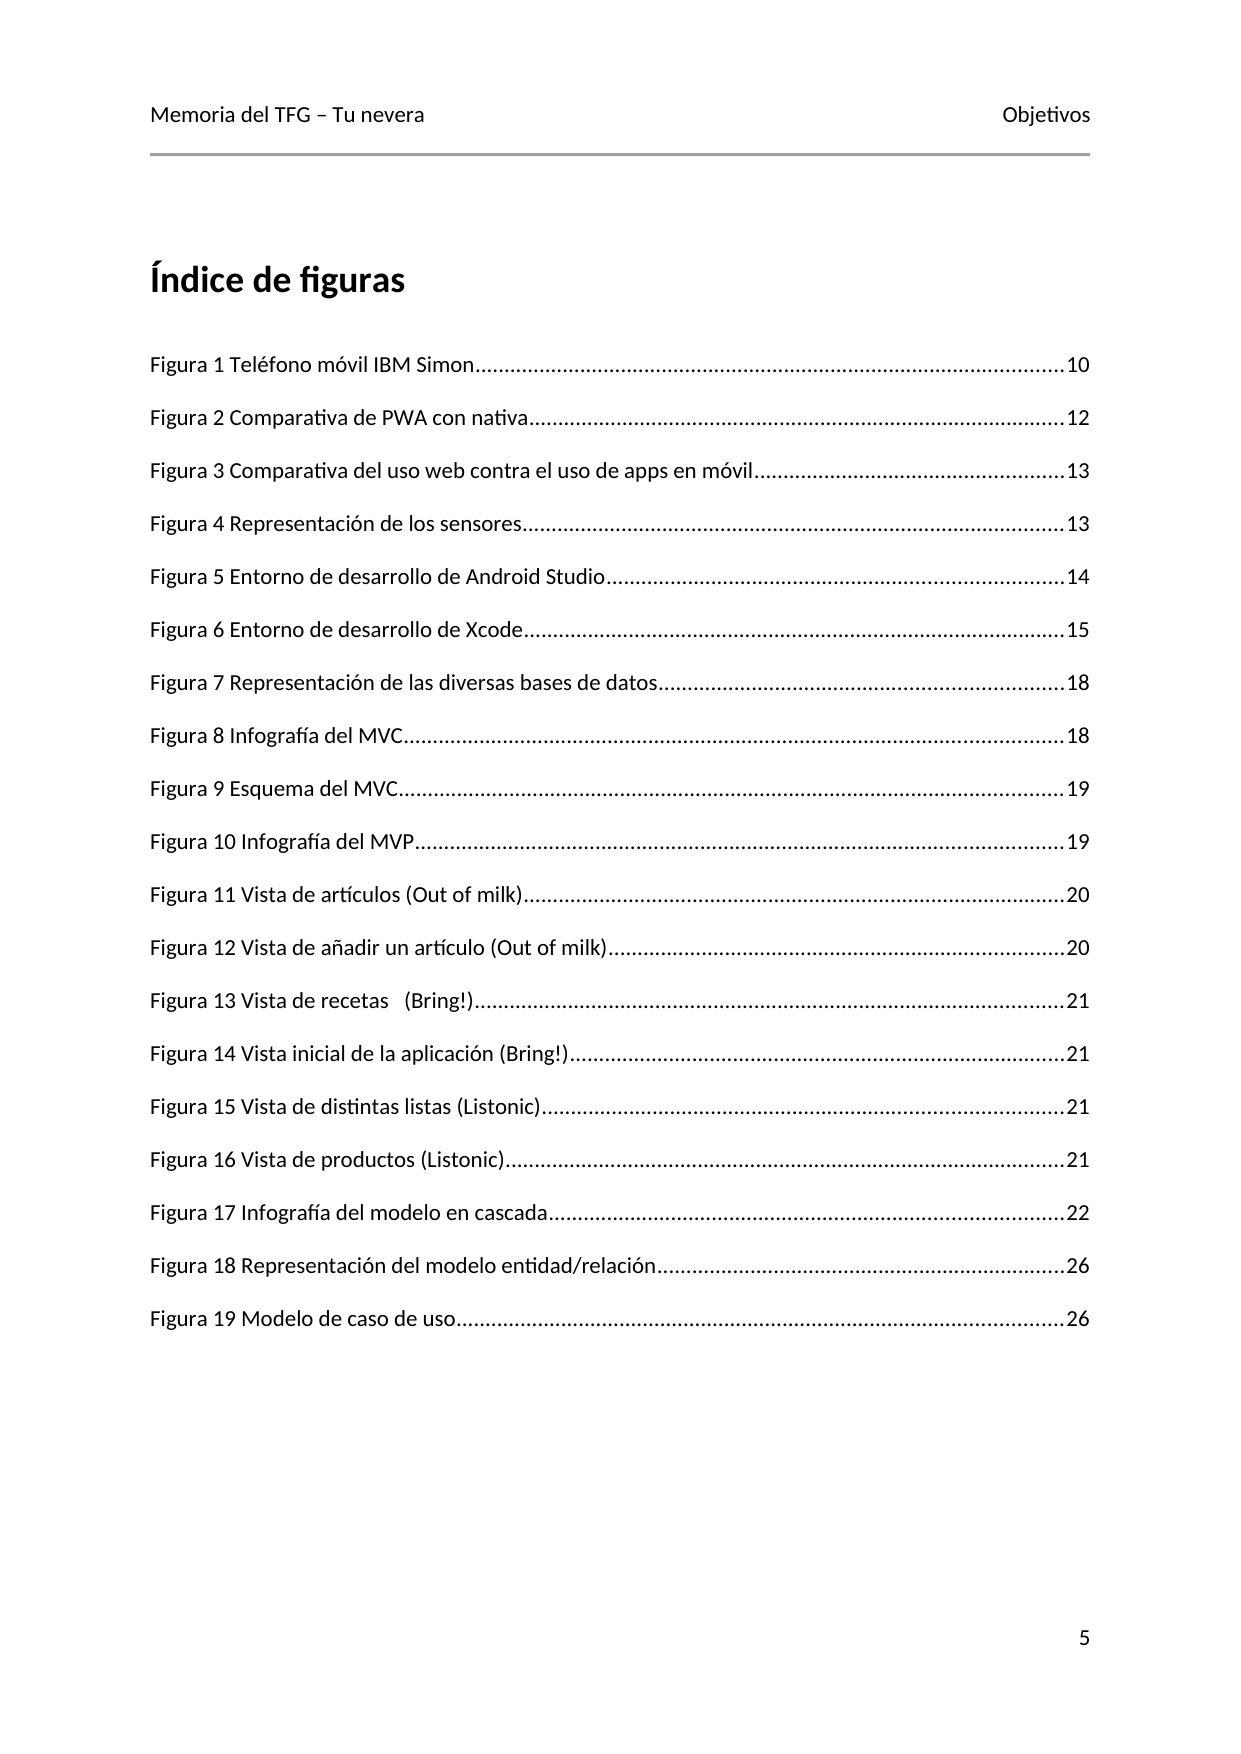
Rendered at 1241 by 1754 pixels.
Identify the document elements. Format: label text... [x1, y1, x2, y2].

text Figura 15 Vista de distintas listas (Listonic) 21 [150, 1092, 1090, 1120]
text Figura 12 Vista de añadir un artículo (Out of milk) 20 [150, 933, 1090, 961]
text Figura 18 Representación del modelo entidad/relación 26 [150, 1251, 1090, 1279]
text Figura 13 Vista de recetas (Bring!) 21 [150, 986, 1090, 1014]
text Figura 7 Representación de las diversas bases de datos 18 [150, 668, 1090, 696]
text Figura 2 Comparativa de PWA con nativa 12 [150, 403, 1090, 431]
text Figura 4 Representación de los sensores 13 [150, 509, 1090, 537]
text Figura 9 Esquema del MVC 19 [150, 774, 1090, 802]
text Figura 5 Entorno de desarrollo de Android Studio 14 [150, 562, 1090, 590]
text Figura 14 Vista inicial de la aplicación (Bring!) 21 [150, 1039, 1090, 1067]
text Figura 6 Entorno de desarrollo de Xcode 15 [150, 615, 1090, 643]
text Figura 17 Infografía del modelo en cascada 22 [150, 1198, 1090, 1226]
text Figura 16 Vista de productos (Listonic) 21 [150, 1145, 1090, 1173]
text Figura 3 Comparativa del uso web contra el uso de apps en móvil 13 [150, 456, 1090, 484]
text Figura 1 Teléfono móvil IBM Simon 10 [150, 350, 1090, 378]
text Figura 8 Infografía del MVC 18 [150, 721, 1090, 749]
text Figura 19 Modelo de caso de uso 26 [150, 1304, 1090, 1332]
text Figura 11 Vista de artículos (Out of milk) 20 [150, 880, 1090, 908]
text Figura 10 Infografía del MVP 19 [150, 827, 1090, 855]
subtitle Índice de figuras [150, 256, 1090, 302]
